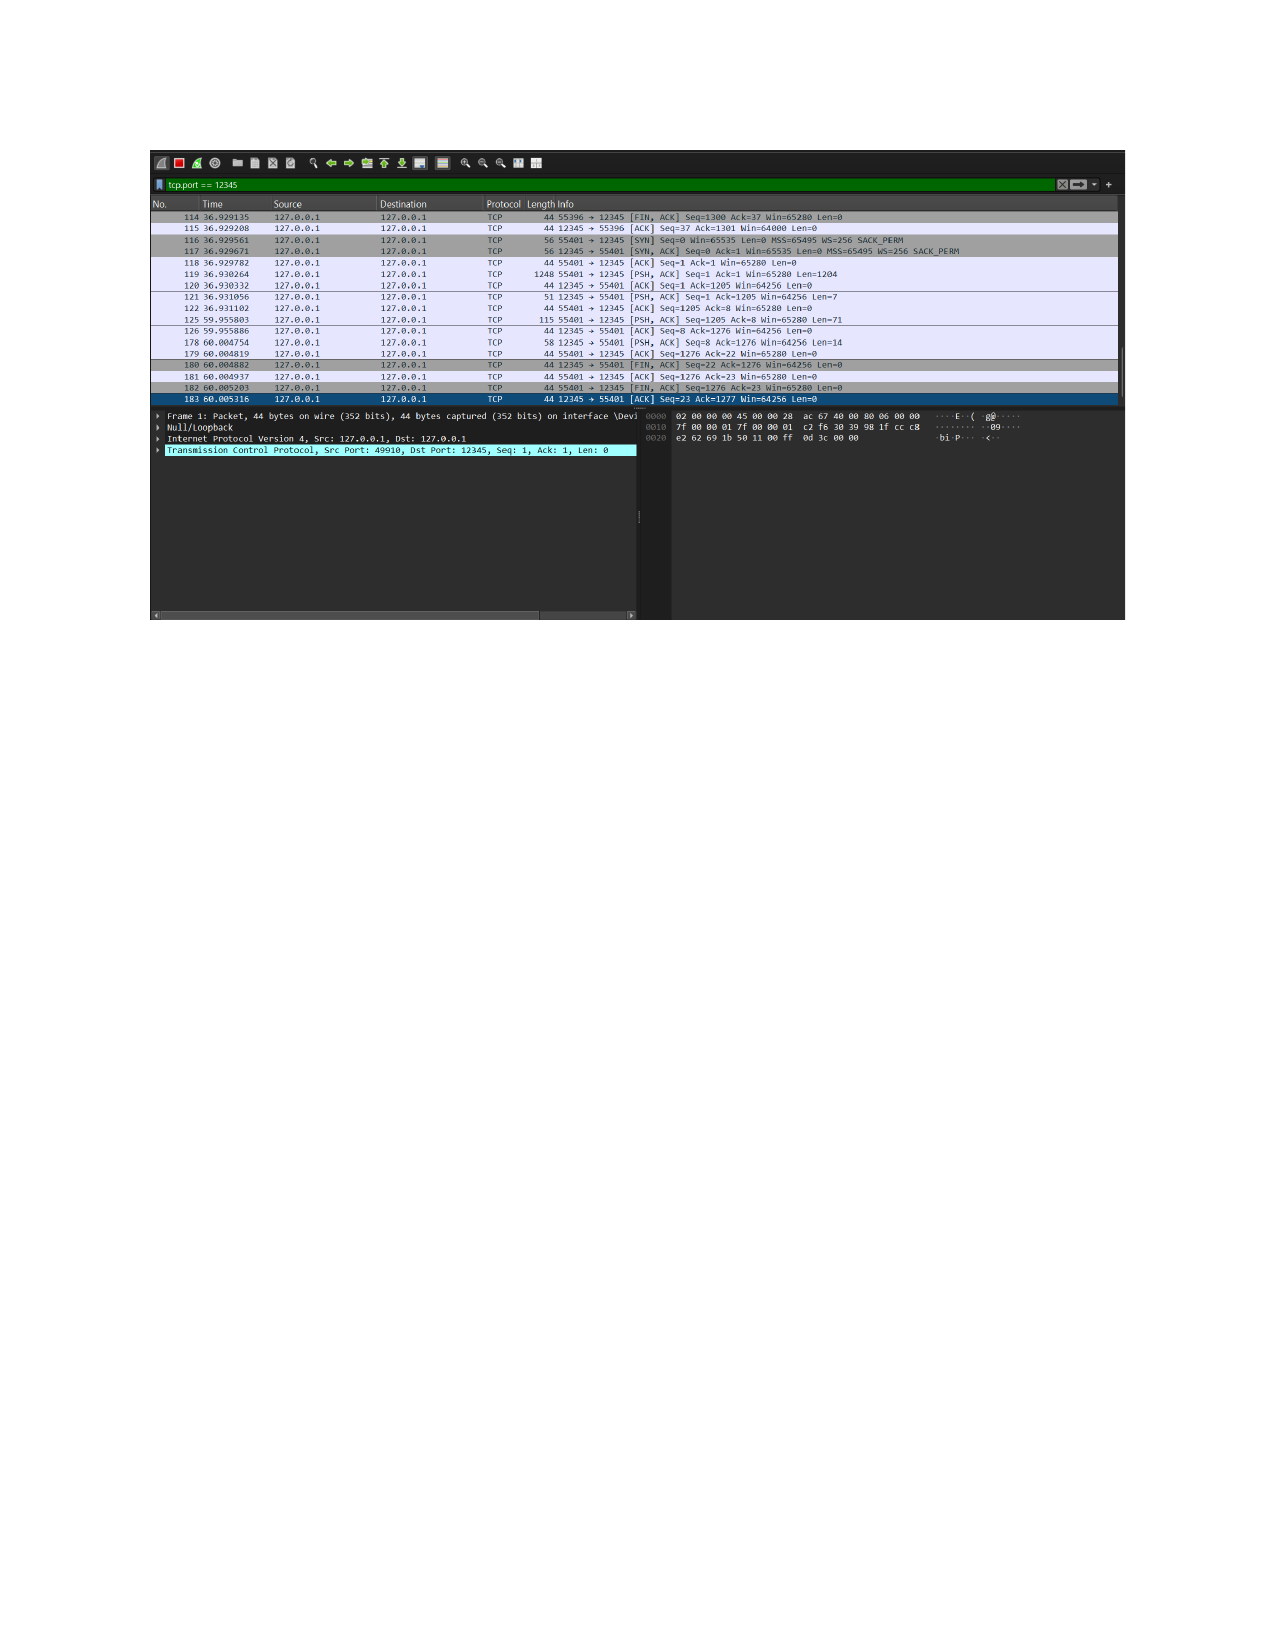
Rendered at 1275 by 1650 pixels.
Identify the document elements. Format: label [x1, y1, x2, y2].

picture [150, 150, 1125, 620]
